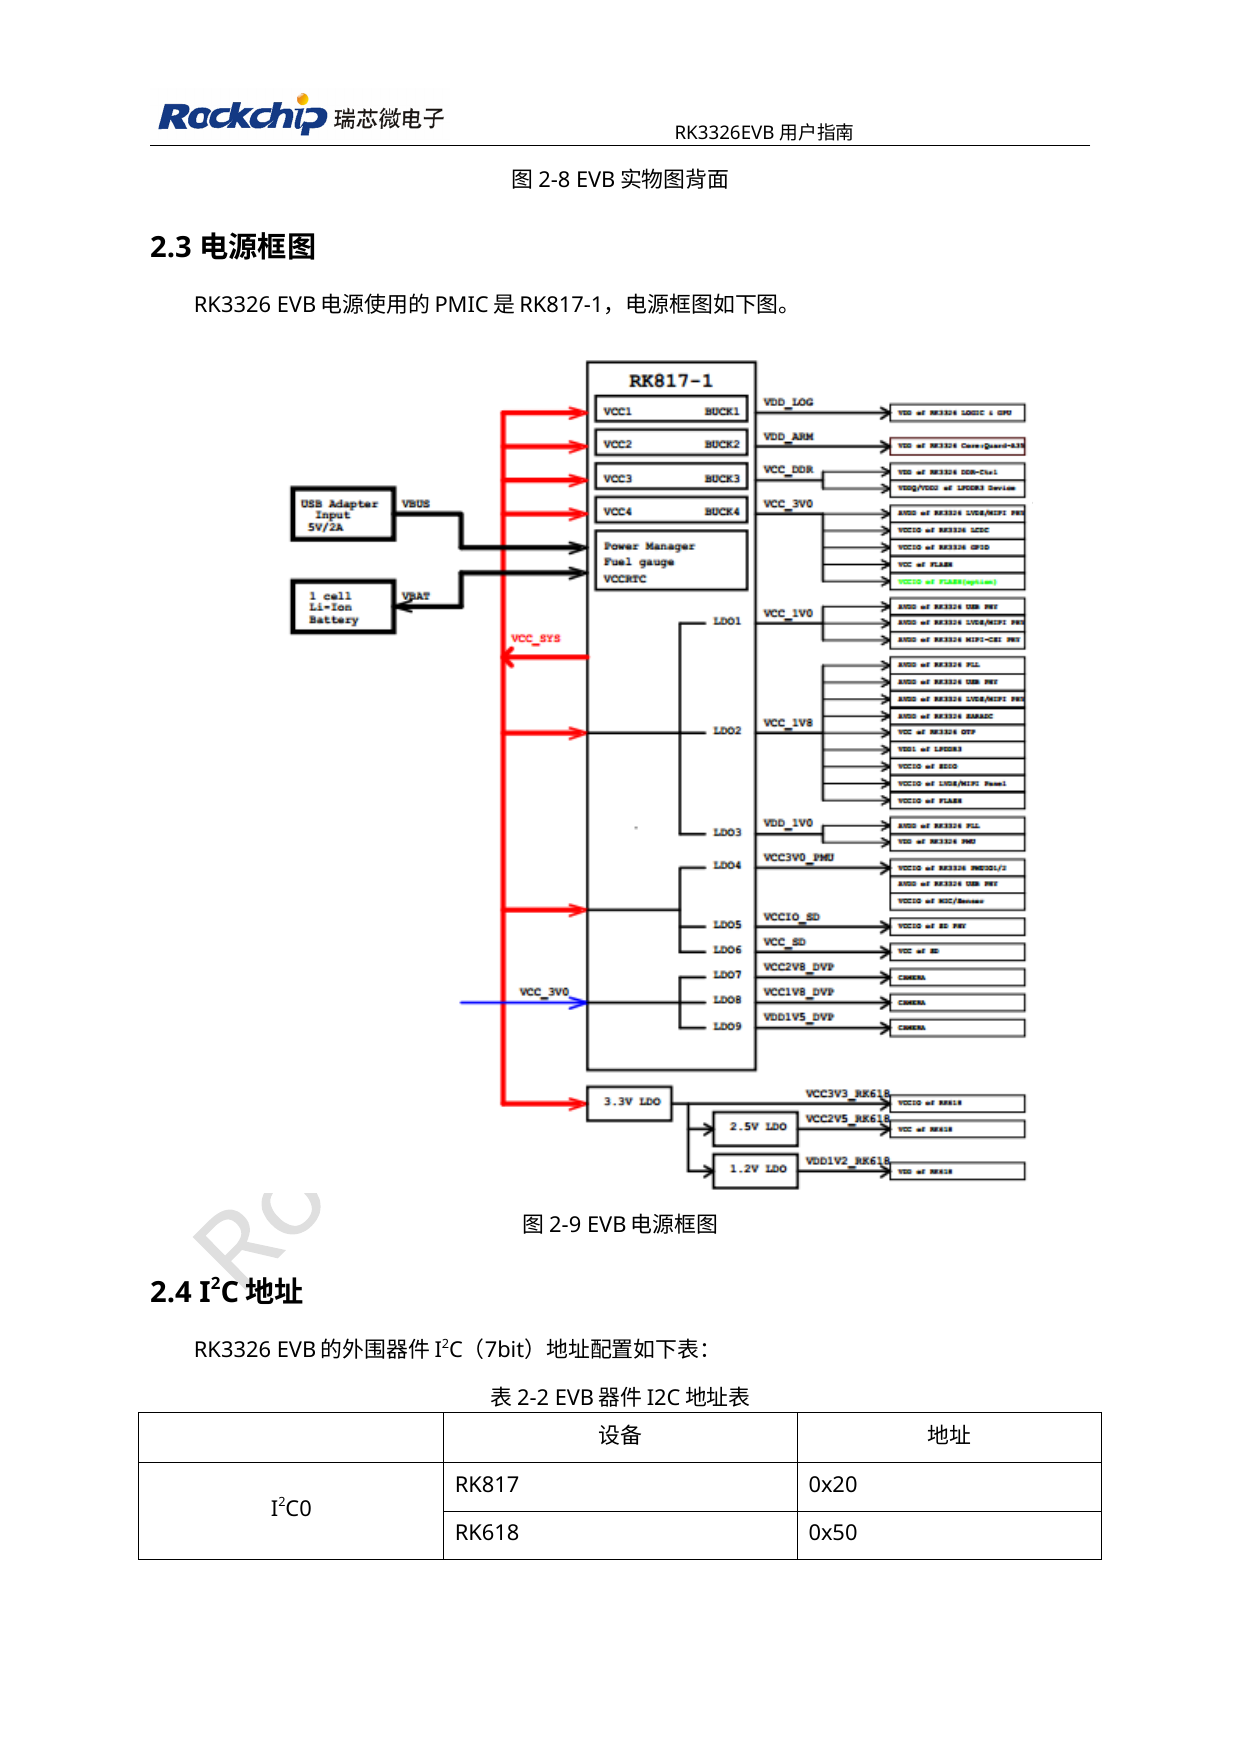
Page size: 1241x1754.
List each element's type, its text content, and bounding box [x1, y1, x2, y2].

table_cell RK618 [444, 1512, 797, 1559]
picture [150, 88, 451, 140]
table_header 设备 [444, 1413, 797, 1462]
table_cell I2C0 [139, 1463, 443, 1559]
table_cell 0x50 [798, 1512, 1101, 1559]
subtitle 2.3 电源框图 [150, 223, 1068, 266]
text RK3326 EVB的外围器件I2C（7bit）地址配置如下表： [150, 1332, 1090, 1364]
table_header [139, 1413, 443, 1462]
picture [208, 334, 1032, 1193]
table_cell 0x20 [798, 1463, 1101, 1511]
text RK3326 EVB电源使用的PMIC是RK817-1，电源框图如下图。 [150, 287, 1090, 319]
table_cell RK817 [444, 1463, 797, 1511]
table_header 地址 [798, 1413, 1101, 1462]
subtitle 2.4 I2C地址 [150, 1269, 1068, 1311]
